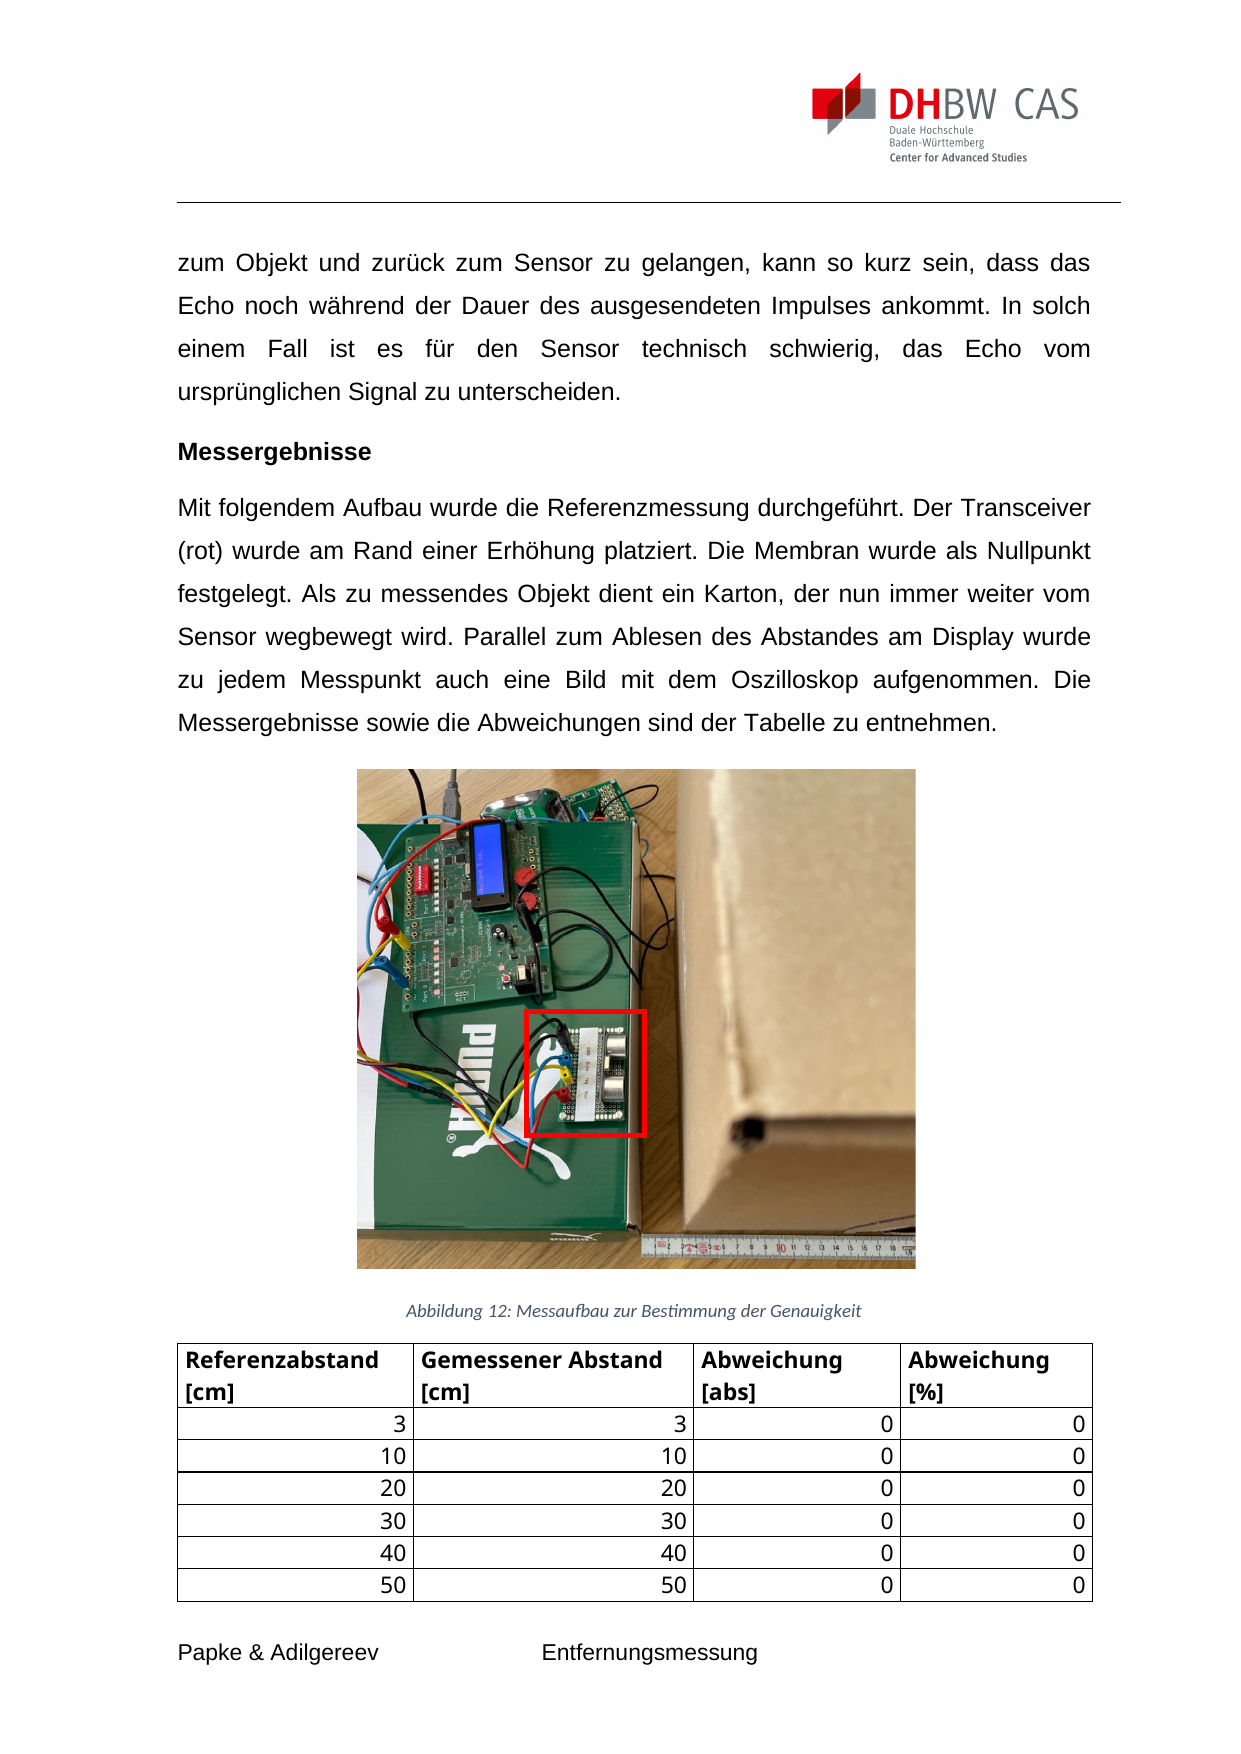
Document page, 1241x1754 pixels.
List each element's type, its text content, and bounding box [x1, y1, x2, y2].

table_cell 0 [901, 1408, 1092, 1439]
table_cell 50 [414, 1569, 693, 1601]
table_cell 0 [901, 1440, 1092, 1471]
table_cell 3 [178, 1408, 413, 1439]
table_cell 20 [414, 1473, 693, 1504]
table_cell 0 [901, 1537, 1092, 1568]
table_header Referenzabstand [cm] [178, 1344, 413, 1407]
text Mit folgendem Aufbau wurde die Referenzmessung durchgeführt. Der Transceiver (rot) wurde am Rand einer Erhöhung platziert. Die Membran wurde als Nullpunkt festgelegt. Als zu messendes Objekt dient ein Karton, der nun immer weiter vom Sensor wegbewegt wird. Parallel zum Ablesen des Abstandes am Display wurde zu jedem Messpunkt auch eine Bild mit dem Oszilloskop aufgenommen. Die Messergebnisse sowie die Abweichungen sind der Tabelle zu entnehmen. [177, 493, 1092, 737]
table_cell 20 [178, 1473, 413, 1504]
table_cell 0 [901, 1569, 1092, 1601]
table_header Abweichung [abs] [694, 1344, 900, 1407]
picture [767, 59, 1123, 192]
table_cell 3 [414, 1408, 693, 1439]
table_cell 0 [694, 1408, 900, 1439]
table_header Abweichung [%] [901, 1344, 1092, 1407]
text Abbildung 12: Messaufbau zur Bestimmung der Genauigkeit [177, 1299, 1092, 1322]
table_cell 0 [901, 1473, 1092, 1504]
picture [357, 769, 916, 1269]
text Messergebnisse [177, 437, 1092, 466]
table_cell 10 [178, 1440, 413, 1471]
table_cell 30 [178, 1505, 413, 1536]
table_header Gemessener Abstand [cm] [414, 1344, 693, 1407]
table_cell 0 [694, 1440, 900, 1471]
table_cell 50 [178, 1569, 413, 1601]
table_cell 40 [414, 1537, 693, 1568]
table_cell 30 [414, 1505, 693, 1536]
table_cell 0 [694, 1473, 900, 1504]
table_cell 10 [414, 1440, 693, 1471]
table_cell 0 [694, 1569, 900, 1601]
table_cell 0 [694, 1505, 900, 1536]
table_cell 40 [178, 1537, 413, 1568]
table_cell 0 [694, 1537, 900, 1568]
table_cell 0 [901, 1505, 1092, 1536]
